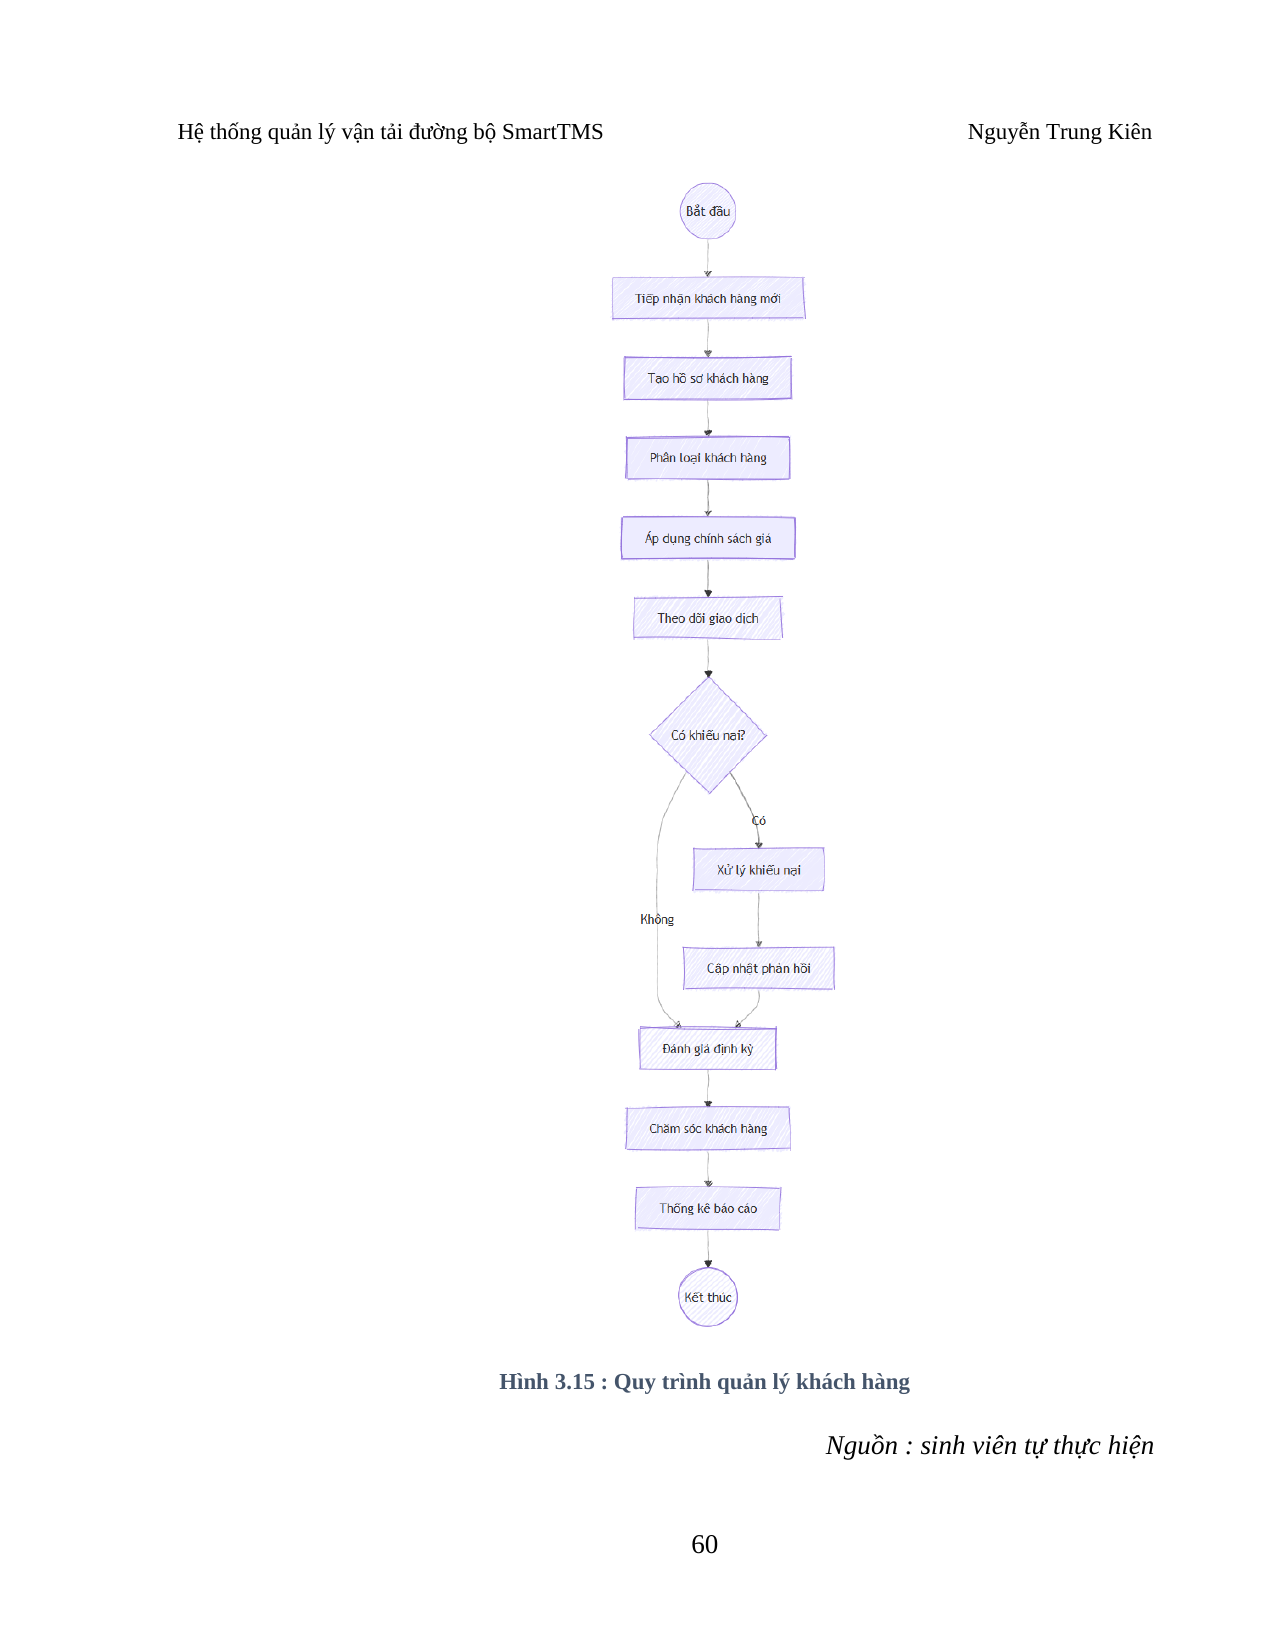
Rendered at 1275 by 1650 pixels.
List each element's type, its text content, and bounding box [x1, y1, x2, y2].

picture [507, 177, 902, 1337]
text Nguồn : sinh viên tự thực hiện [177, 1429, 1157, 1460]
